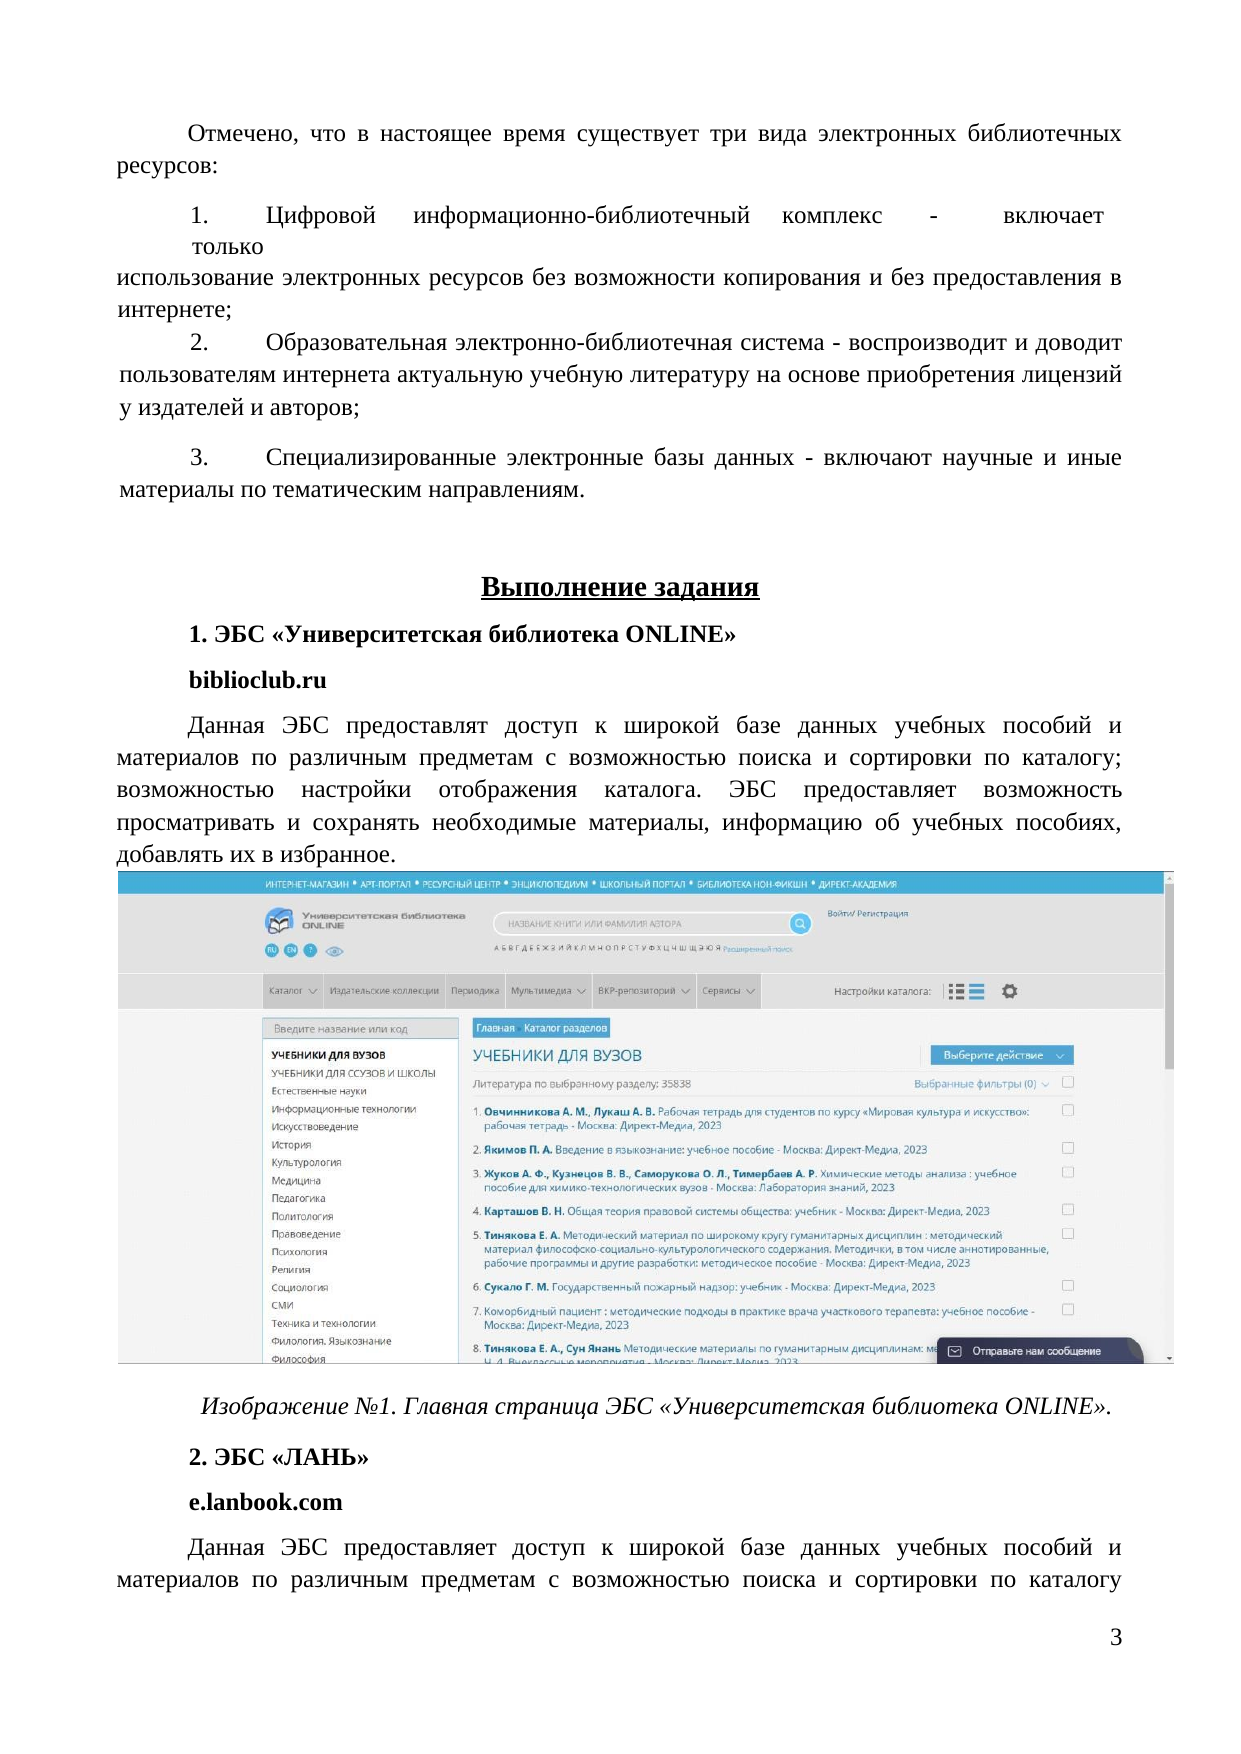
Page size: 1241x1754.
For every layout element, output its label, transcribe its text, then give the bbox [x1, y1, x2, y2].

text использование электронных ресурсов без возможности копирования и без предоставления в интернете; [116, 262, 1123, 323]
text Данная ЭБС предоставлят доступ к широкой базе данных учебных пособий и материалов по различным предметам с возможностью поиска и сортировки по каталогу; возможностью настройки отображения каталога. ЭБС предоставляет возможность просматривать и сохранять необходимые материалы, информацию об учебных пособиях, добавлять их в избранное. [116, 710, 1123, 867]
picture [118, 871, 1174, 1364]
list Цифровой информационно-библиотечный комплекс - включает только [119, 200, 1123, 260]
list ЭБС «Университетская библиотека ONLINE» [189, 619, 872, 648]
text biblioclub.ru [189, 665, 872, 693]
text Изображение №1. Главная страница ЭБС «Университетская библиотека ONLINE». [118, 1391, 1112, 1420]
text Отмечено, что в настоящее время существует три вида электронных библиотечных ресурсов: [116, 118, 1123, 179]
list Образовательная электронно-библиотечная система - воспроизводит и доводит пользователям интернета актуальную учебную литературу на основе приобретения лицензий у издателей и авторов; [119, 327, 1123, 420]
subtitle Выполнение задания [122, 569, 1118, 603]
text e.lanbook.com [189, 1487, 872, 1516]
list Специализированные электронные базы данных - включают научные и иные материалы по тематическим направлениям. [119, 442, 1123, 503]
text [116, 1532, 1123, 1593]
list ЭБС «ЛАНЬ» [189, 1442, 872, 1471]
